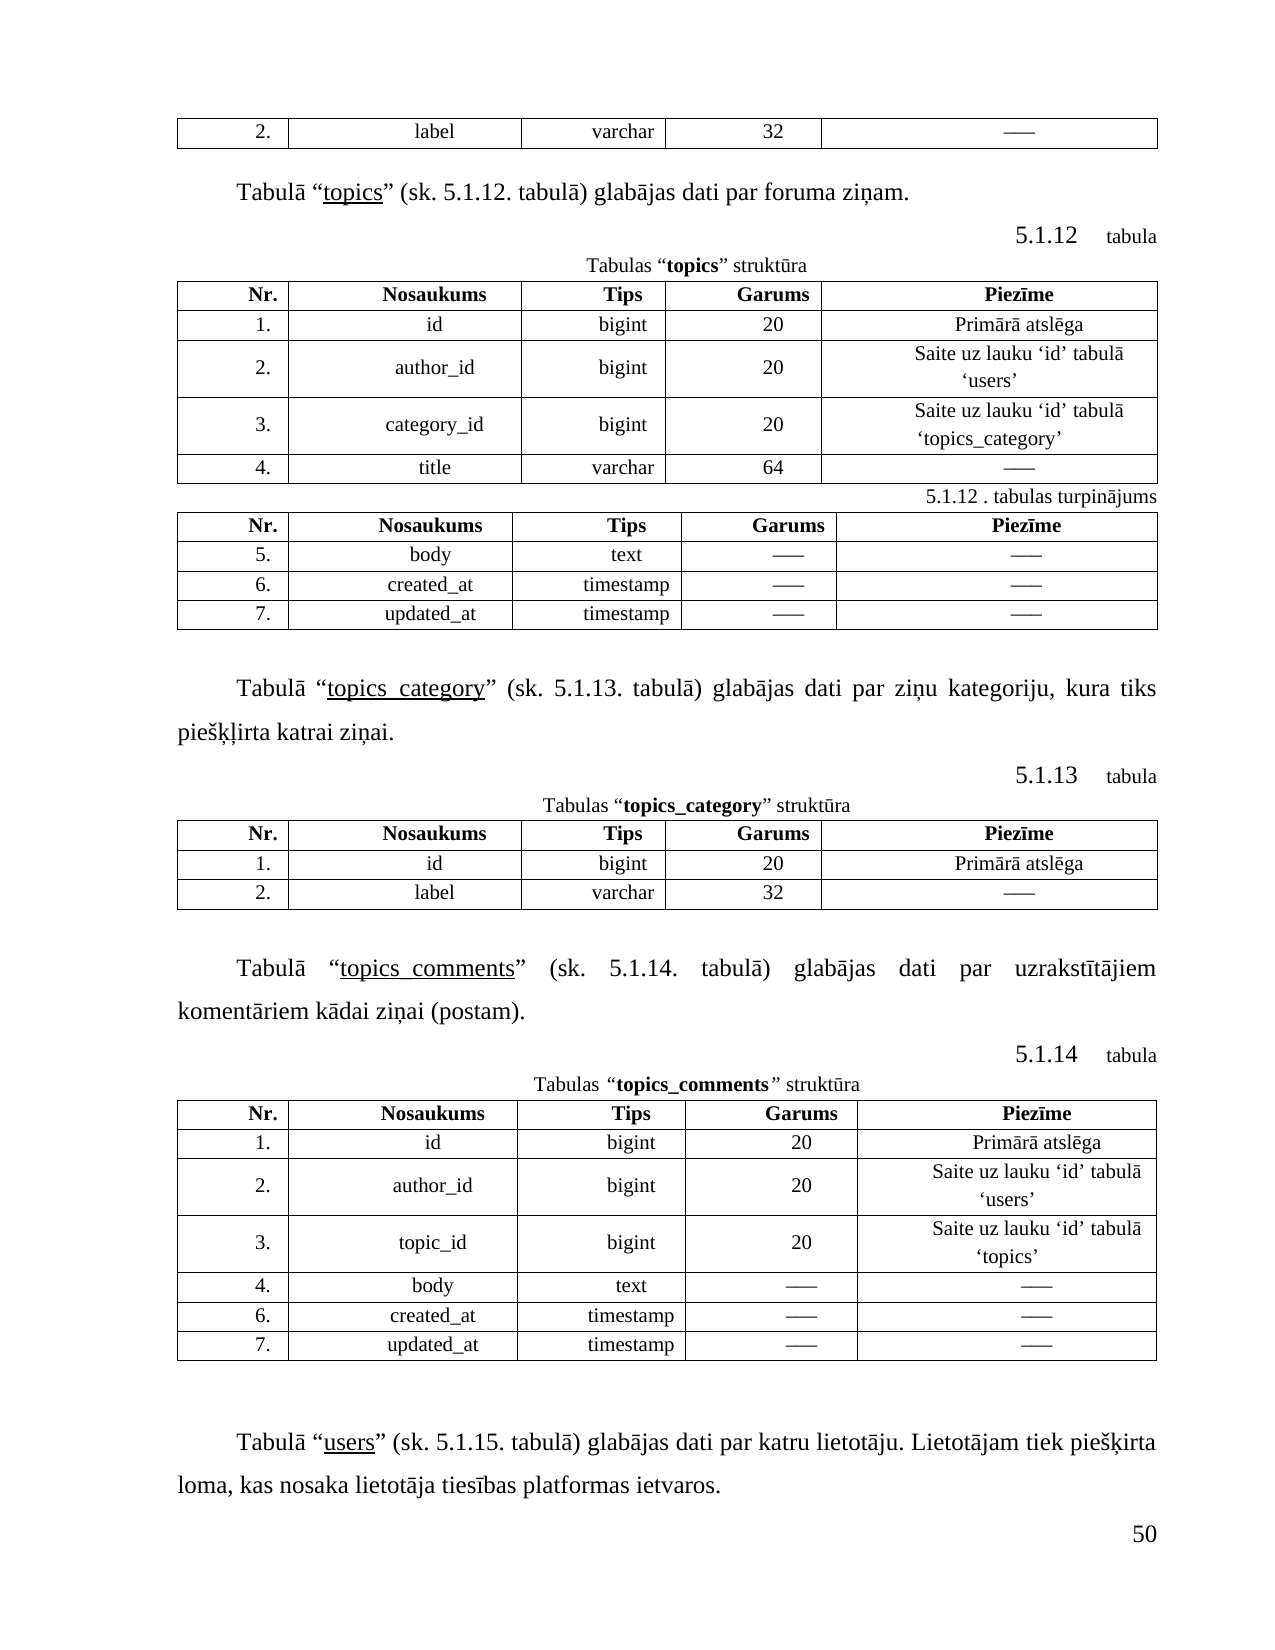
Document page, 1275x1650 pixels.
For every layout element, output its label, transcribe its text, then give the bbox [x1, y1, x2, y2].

table_cell varchar [522, 455, 665, 483]
table_cell created_at [289, 572, 512, 600]
table_cell 7. [178, 1332, 288, 1360]
table_cell 6. [178, 572, 288, 600]
table_cell ––– [682, 542, 836, 571]
table_cell 2. [178, 119, 288, 147]
table_cell Saite uz lauku ‘id’ tabulā ‘users’ [822, 341, 1157, 397]
table_header Tips [518, 1101, 685, 1129]
table_cell ––– [682, 572, 836, 600]
table_cell 32 [666, 880, 821, 908]
table_header Nosaukums [289, 1101, 517, 1129]
table_cell timestamp [513, 601, 681, 629]
table_cell ––– [682, 601, 836, 629]
list tabula [252, 1039, 1157, 1068]
table_cell body [289, 542, 512, 571]
table_cell timestamp [518, 1332, 685, 1360]
table_cell Saite uz lauku ‘id’ tabulā ‘topics’ [858, 1216, 1156, 1272]
table_header Nosaukums [289, 513, 512, 541]
table_cell ––– [858, 1273, 1156, 1302]
table_cell bigint [522, 851, 665, 879]
list tabula [252, 220, 1157, 249]
table_cell bigint [518, 1159, 685, 1215]
table_cell 1. [178, 311, 288, 340]
text Tabulā “topics_comments” (sk. 5.1.14. tabulā) glabājas dati par uzrakstītājiem komentāriem kādai ziņai (postam). [177, 953, 1157, 1024]
table_cell bigint [522, 341, 665, 397]
table_cell 32 [666, 119, 821, 147]
table_header Piezīme [858, 1101, 1156, 1129]
table_cell Primārā atslēga [858, 1130, 1156, 1158]
table_header Tips [513, 513, 681, 541]
table_cell 2. [178, 880, 288, 908]
table_cell varchar [522, 880, 665, 908]
table_header Piezīme [822, 282, 1157, 310]
table_header Piezīme [822, 821, 1157, 850]
table_cell 2. [178, 1159, 288, 1215]
text Tabulas “topics_category” struktūra [177, 793, 1157, 817]
table_header Garums [666, 821, 821, 850]
table_header Garums [666, 282, 821, 310]
table_cell ––– [686, 1273, 857, 1302]
table_cell ––– [822, 880, 1157, 908]
table_header Nr. [178, 1101, 288, 1129]
table_cell label [289, 880, 521, 908]
table_cell author_id [289, 1159, 517, 1215]
table_cell Saite uz lauku ‘id’ tabulā ‘topics_category’ [822, 398, 1157, 454]
table_cell updated_at [289, 1332, 517, 1360]
table_header Nr. [178, 513, 288, 541]
table_cell text [513, 542, 681, 571]
table_header Garums [686, 1101, 857, 1129]
table_cell ––– [822, 119, 1157, 147]
text Tabulas “topics_comments” struktūra [177, 1072, 1157, 1096]
table_header Garums [682, 513, 836, 541]
table_cell 6. [178, 1303, 288, 1331]
table_cell 3. [178, 1216, 288, 1272]
table_cell ––– [858, 1332, 1156, 1360]
table_header Nosaukums [289, 821, 521, 850]
text Tabulas “topics” struktūra [177, 253, 1157, 277]
table_cell category_id [289, 398, 521, 454]
table_cell 3. [178, 398, 288, 454]
table_cell 20 [666, 851, 821, 879]
table_cell id [289, 851, 521, 879]
table_cell topic_id [289, 1216, 517, 1272]
table_cell 5. [178, 542, 288, 571]
table_cell ––– [837, 601, 1157, 629]
table_cell 20 [686, 1130, 857, 1158]
text 5.1.12 . tabulas turpinājums [177, 484, 1157, 508]
table_cell 2. [178, 341, 288, 397]
table_cell ––– [858, 1303, 1156, 1331]
table_cell timestamp [513, 572, 681, 600]
table_cell 7. [178, 601, 288, 629]
table_cell author_id [289, 341, 521, 397]
table_cell Saite uz lauku ‘id’ tabulā ‘users’ [858, 1159, 1156, 1215]
table_cell id [289, 1130, 517, 1158]
table_cell text [518, 1273, 685, 1302]
table_cell created_at [289, 1303, 517, 1331]
text Tabulā “topics_category” (sk. 5.1.13. tabulā) glabājas dati par ziņu kategoriju, kura tiks piešķļirta katrai ziņai. [177, 673, 1157, 745]
table_cell 1. [178, 1130, 288, 1158]
table_cell bigint [522, 398, 665, 454]
table_cell 20 [686, 1159, 857, 1215]
table_cell title [289, 455, 521, 483]
text Tabulā “topics” (sk. 5.1.12. tabulā) glabājas dati par foruma ziņam. [177, 177, 1157, 206]
table_cell body [289, 1273, 517, 1302]
table_cell 64 [666, 455, 821, 483]
table_cell Primārā atslēga [822, 851, 1157, 879]
table_cell label [289, 119, 521, 147]
table_cell bigint [522, 311, 665, 340]
table_cell bigint [518, 1216, 685, 1272]
table_cell timestamp [518, 1303, 685, 1331]
text Tabulā “users” (sk. 5.1.15. tabulā) glabājas dati par katru lietotāju. Lietotājam tiek piešķirta loma, kas nosaka lietotāja tiesības platformas ietvaros. [177, 1427, 1157, 1499]
table_header Tips [522, 821, 665, 850]
table_cell 20 [666, 311, 821, 340]
table_cell id [289, 311, 521, 340]
table_cell 1. [178, 851, 288, 879]
table_cell ––– [686, 1303, 857, 1331]
table_header Piezīme [837, 513, 1157, 541]
table_cell ––– [837, 572, 1157, 600]
table_cell bigint [518, 1130, 685, 1158]
table_cell ––– [837, 542, 1157, 571]
table_header Nosaukums [289, 282, 521, 310]
table_cell 20 [686, 1216, 857, 1272]
table_cell varchar [522, 119, 665, 147]
table_cell ––– [686, 1332, 857, 1360]
table_cell 4. [178, 455, 288, 483]
table_header Nr. [178, 821, 288, 850]
table_cell Primārā atslēga [822, 311, 1157, 340]
table_cell updated_at [289, 601, 512, 629]
table_cell 20 [666, 341, 821, 397]
list tabula [252, 760, 1157, 788]
table_header Tips [522, 282, 665, 310]
table_cell ––– [822, 455, 1157, 483]
table_cell 4. [178, 1273, 288, 1302]
table_cell 20 [666, 398, 821, 454]
table_header Nr. [178, 282, 288, 310]
